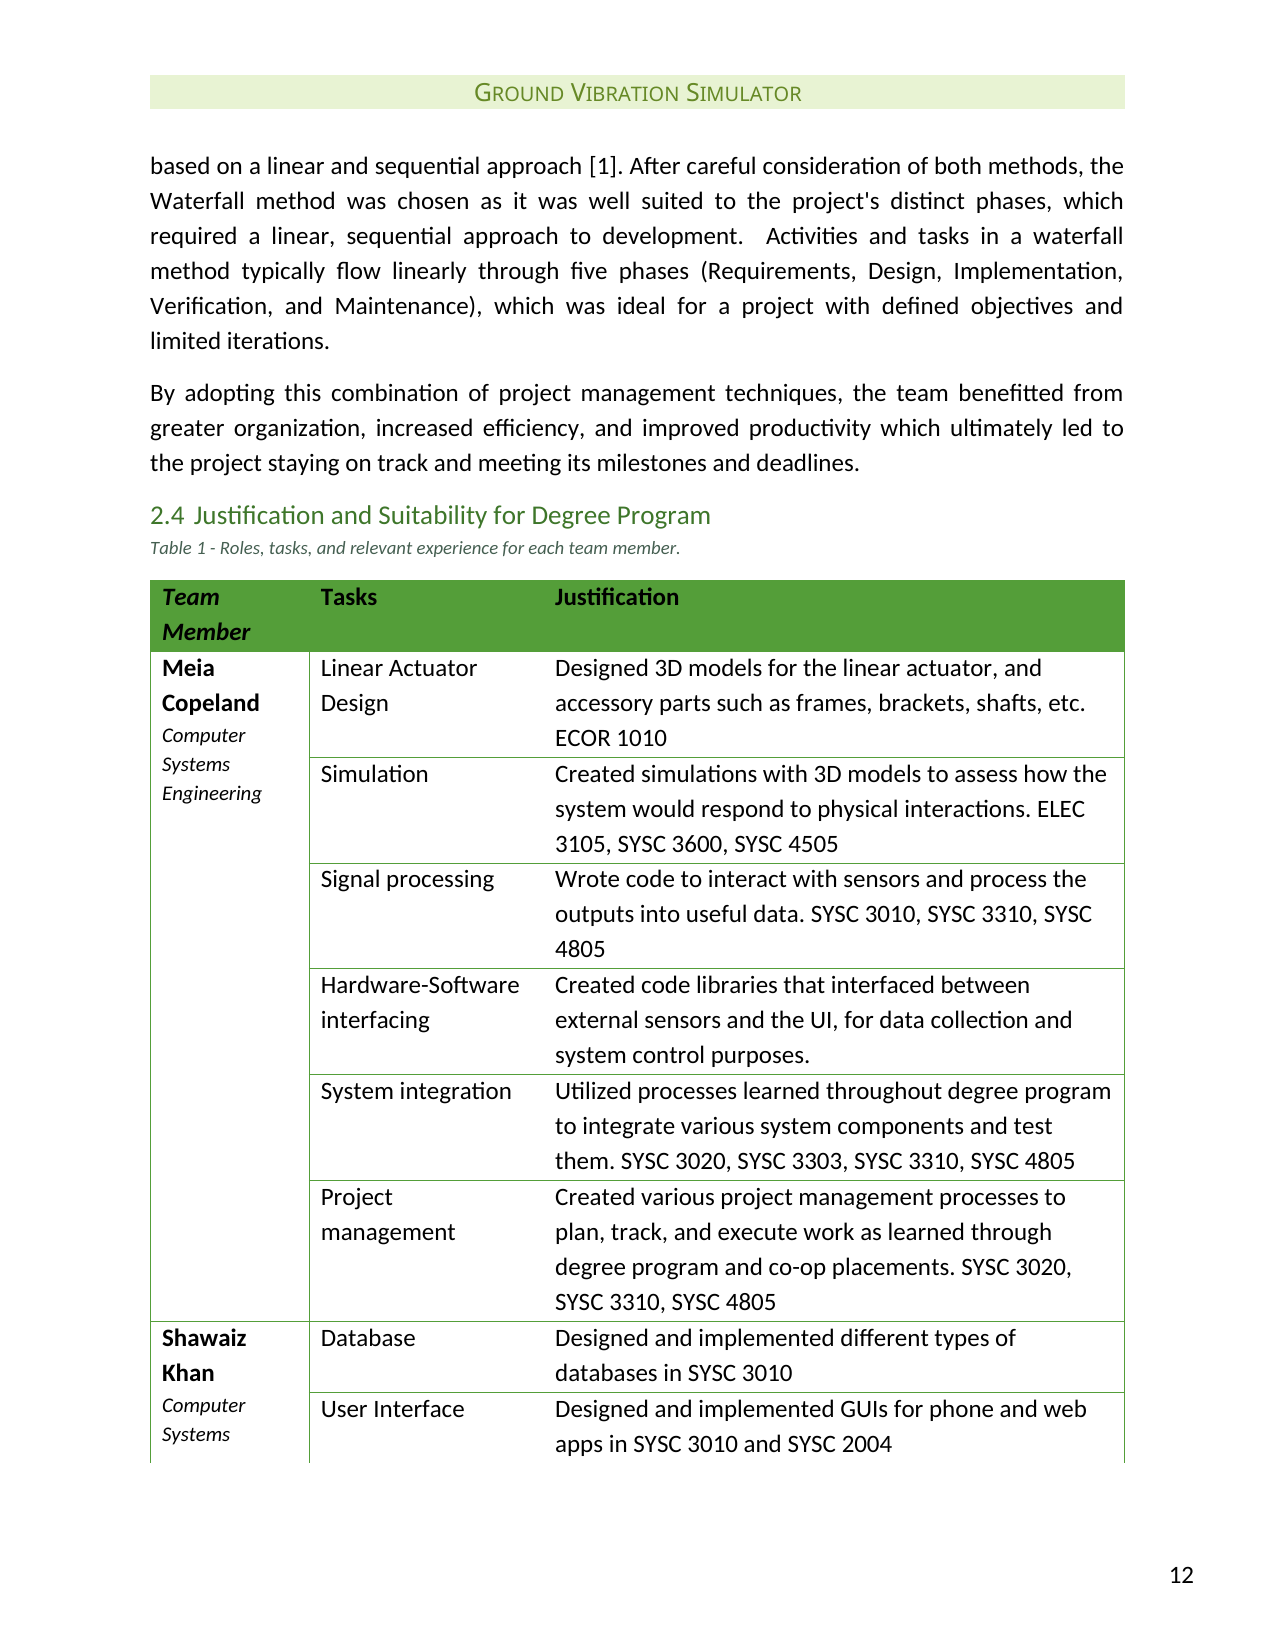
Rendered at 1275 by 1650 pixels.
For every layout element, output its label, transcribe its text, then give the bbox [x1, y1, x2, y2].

table_cell Signal processing [310, 864, 544, 968]
table_cell Shawaiz Khan Computer Systems Engineering [151, 1322, 309, 1462]
table_header Justification [544, 581, 1124, 651]
table_cell Hardware-Software interfacing [310, 969, 544, 1074]
table_cell Utilized processes learned throughout degree program to integrate various system components and test them. SYSC 3020, SYSC 3303, SYSC 3310, SYSC 4805 [544, 1075, 1124, 1180]
table_cell Wrote code to interact with sensors and process the outputs into useful data. SYSC 3010, SYSC 3310, SYSC 4805 [544, 864, 1124, 968]
table_cell Database [310, 1322, 544, 1392]
table_cell System integration [310, 1075, 544, 1180]
table_cell Designed and implemented different types of databases in SYSC 3010 [544, 1322, 1124, 1392]
table_cell User Interface [310, 1393, 544, 1462]
table_cell Created code libraries that interfaced between external sensors and the UI, for data collection and system control purposes. [544, 969, 1124, 1074]
text Table 1 - Roles, tasks, and relevant experience for each team member. [150, 536, 1125, 559]
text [150, 150, 1125, 356]
subtitle Justification and Suitability for Degree Program [150, 498, 1125, 531]
table_cell Created simulations with 3D models to assess how the system would respond to physical interactions. ELEC 3105, SYSC 3600, SYSC 4505 [544, 758, 1124, 862]
table_cell Linear Actuator Design [310, 652, 544, 757]
table_cell Simulation [310, 758, 544, 862]
table_cell Designed and implemented GUIs for phone and web apps in SYSC 3010 and SYSC 2004 [544, 1393, 1124, 1462]
table_header Tasks [309, 581, 544, 651]
table_header Team Member [151, 581, 309, 651]
text By adopting this combination of project management techniques, the team benefitted from greater organization, increased efficiency, and improved productivity which ultimately led to the project staying on track and meeting its milestones and deadlines. [150, 377, 1125, 477]
table_cell Meia Copeland Computer Systems Engineering [151, 652, 309, 1321]
table_cell Project management [310, 1181, 544, 1321]
table_cell Designed 3D models for the linear actuator, and accessory parts such as frames, brackets, shafts, etc. ECOR 1010 [544, 652, 1124, 757]
table_cell Created various project management processes to plan, track, and execute work as learned through degree program and co-op placements. SYSC 3020, SYSC 3310, SYSC 4805 [544, 1181, 1124, 1321]
